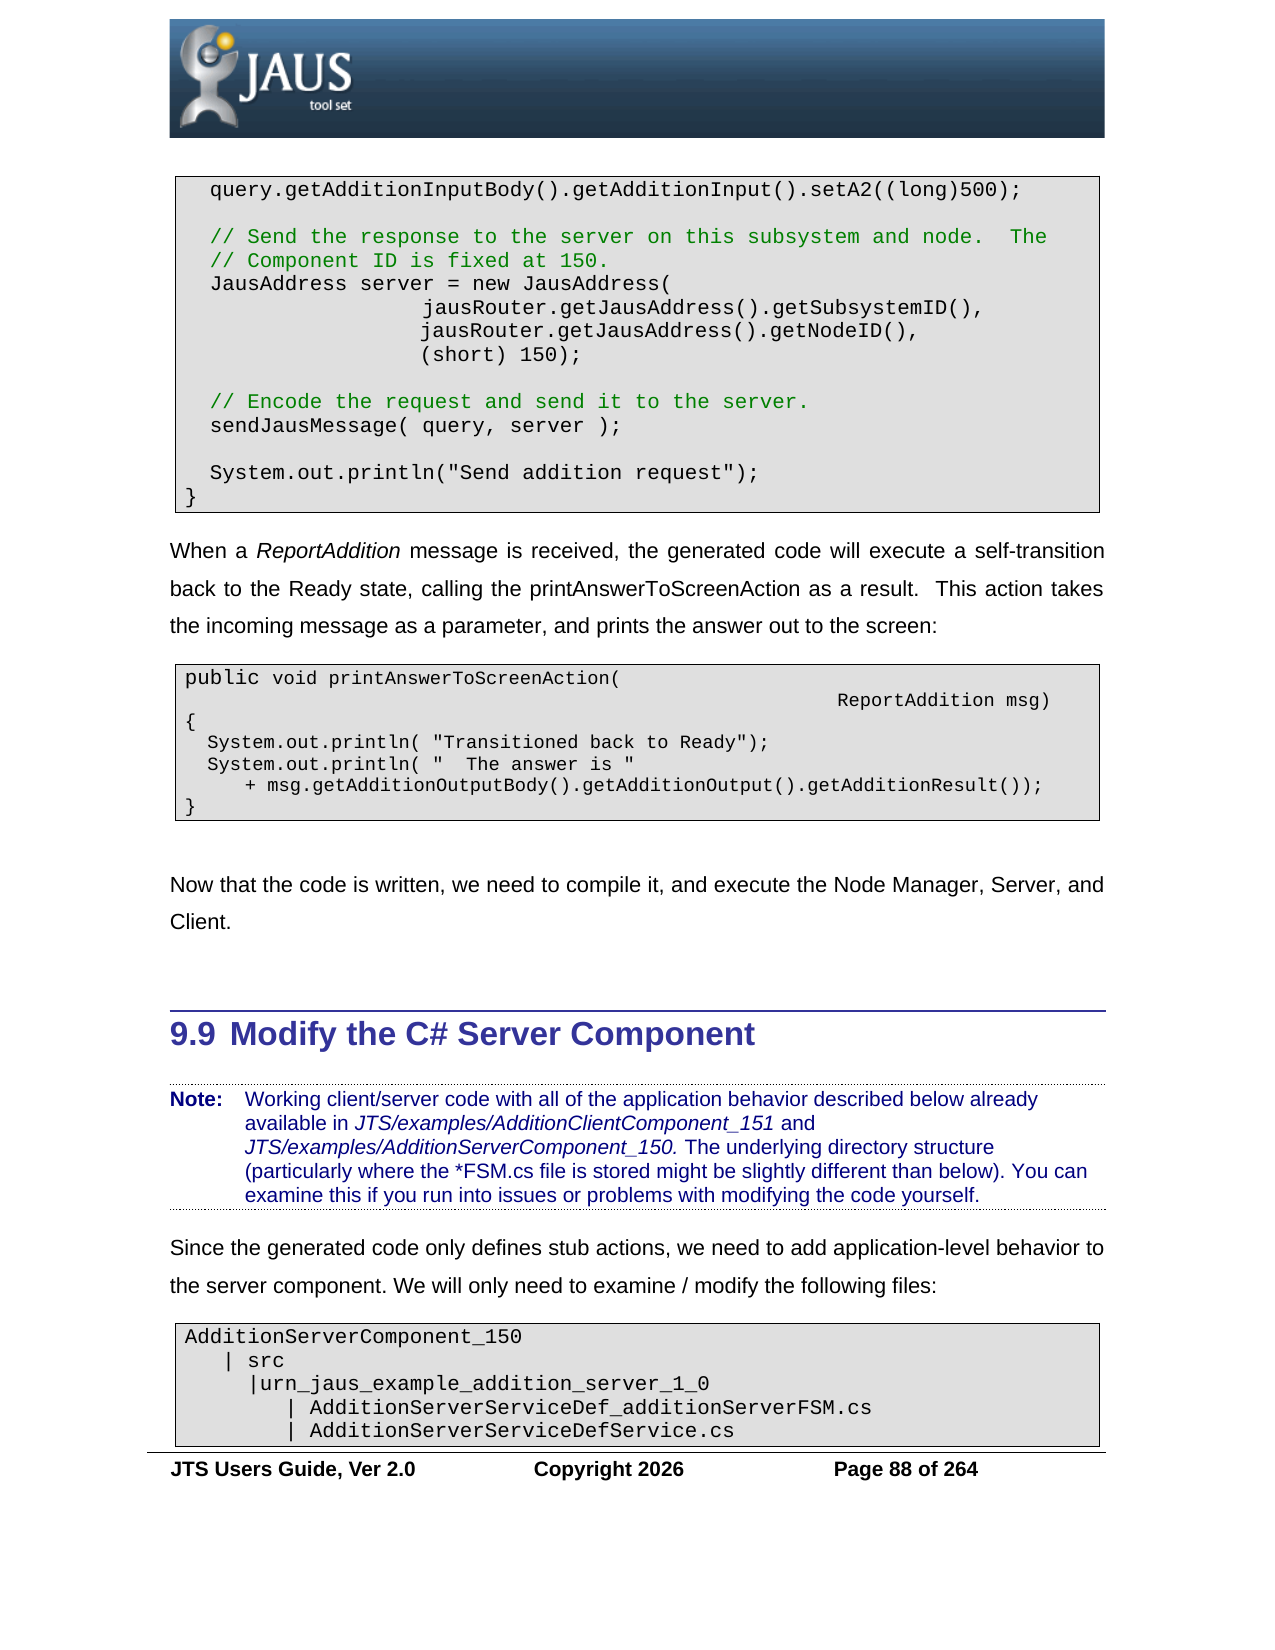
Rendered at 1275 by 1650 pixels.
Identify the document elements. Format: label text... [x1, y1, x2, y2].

text jausRouter.getJausAddress().getSubsystemID(), [176, 294, 1099, 317]
text |urn_jaus_example_addition_server_1_0 [176, 1370, 1099, 1394]
text } [176, 483, 1099, 512]
text // Encode the request and send it to the server. [176, 388, 1099, 412]
picture [169, 19, 1105, 138]
text | AdditionServerServiceDefService.cs [176, 1417, 1099, 1446]
text AdditionServerComponent_150 [176, 1324, 1099, 1346]
text sendJausMessage( query, server ); [176, 412, 1099, 436]
text | src [176, 1346, 1099, 1370]
text Now that the code is written, we need to compile it, and execute the Node Manager, Server, and Client. [169, 871, 1106, 934]
text // Component ID is fixed at 150. [176, 246, 1099, 270]
text jausRouter.getJausAddress().getNodeID(), [176, 317, 1099, 341]
text (short) 150); [176, 341, 1099, 365]
text public void printAnswerToScreenAction( [176, 665, 1099, 687]
text Working client/server code with all of the application behavior described below already available in JTS/examples/AdditionClientComponent_151 and JTS/examples/AdditionServerComponent_150. The underlying directory structure (particularly where the *FSM.cs file is stored might be slightly different than below). You can examine this if you run into issues or problems with modifying the code yourself. [169, 1084, 1106, 1210]
text ReportAddition msg) [176, 687, 1099, 709]
text + msg.getAdditionOutputBody().getAdditionOutput().getAdditionResult()); [176, 772, 1099, 794]
subtitle Modify the C# Server Component [169, 1011, 1106, 1052]
text Since the generated code only defines stub actions, we need to add application-level behavior to the server component. We will only need to examine / modify the following files: [169, 1235, 1106, 1298]
text System.out.println("Send addition request"); [176, 459, 1099, 483]
text } [176, 794, 1099, 820]
text { [176, 709, 1099, 730]
text When a ReportAddition message is received, the generated code will execute a self-transition back to the Ready state, calling the printAnswerToScreenAction as a result. This action takes the incoming message as a parameter, and prints the answer out to the screen: [169, 538, 1106, 639]
text System.out.println( " The answer is " [176, 751, 1099, 772]
text JausAddress server = new JausAddress( [176, 270, 1099, 294]
text // Send the response to the server on this subsystem and node. The [176, 223, 1099, 246]
text System.out.println( "Transitioned back to Ready"); [176, 730, 1099, 751]
text query.getAdditionInputBody().getAdditionInput().setA2((long)500); [176, 177, 1099, 199]
text | AdditionServerServiceDef_additionServerFSM.cs [176, 1394, 1099, 1417]
